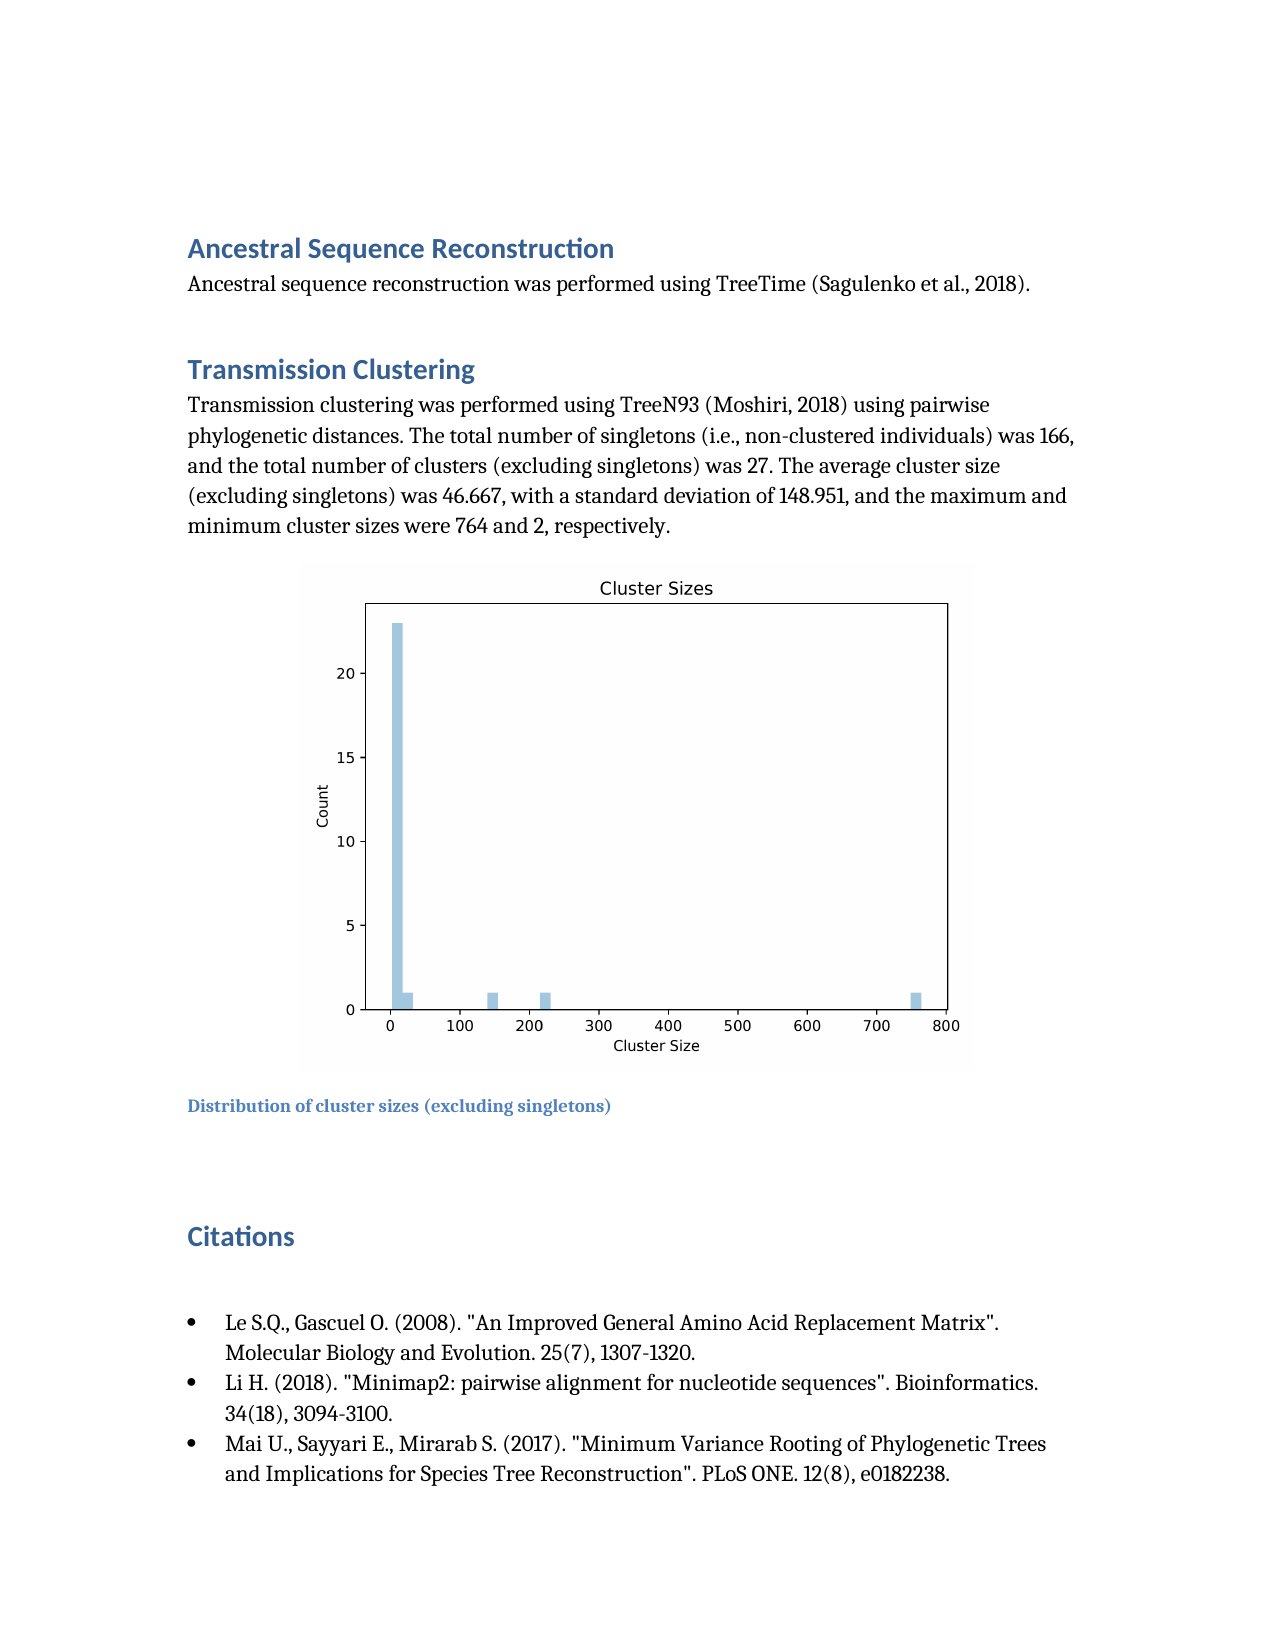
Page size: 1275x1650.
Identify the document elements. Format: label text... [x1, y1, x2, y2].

text Ancestral sequence reconstruction was performed using TreeTime (Sagulenko et al., 2018). [187, 271, 1087, 297]
list Mai U., Sayyari E., Mirarab S. (2017). "Minimum Variance Rooting of Phylogenetic Trees and Implications for Species Tree Reconstruction". PLoS ONE. 12(8), e0182238. [187, 1431, 1087, 1487]
subtitle Transmission Clustering [187, 351, 1087, 387]
text Transmission clustering was performed using TreeN93 (Moshiri, 2018) using pairwise phylogenetic distances. The total number of singletons (i.e., non-clustered individuals) was 166, and the total number of clusters (excluding singletons) was 27. The average cluster size (excluding singletons) was 46.667, with a standard deviation of 148.951, and the maximum and minimum cluster sizes were 764 and 2, respectively. [187, 392, 1087, 539]
picture [300, 564, 976, 1071]
subtitle Citations [187, 1218, 1087, 1253]
text Distribution of cluster sizes (excluding singletons) [187, 1095, 1087, 1117]
list Li H. (2018). "Minimap2: pairwise alignment for nucleotide sequences". Bioinformatics. 34(18), 3094-3100. [187, 1370, 1087, 1427]
subtitle Ancestral Sequence Reconstruction [187, 230, 1087, 266]
list Le S.Q., Gascuel O. (2008). "An Improved General Amino Acid Replacement Matrix". Molecular Biology and Evolution. 25(7), 1307-1320. [187, 1310, 1087, 1366]
